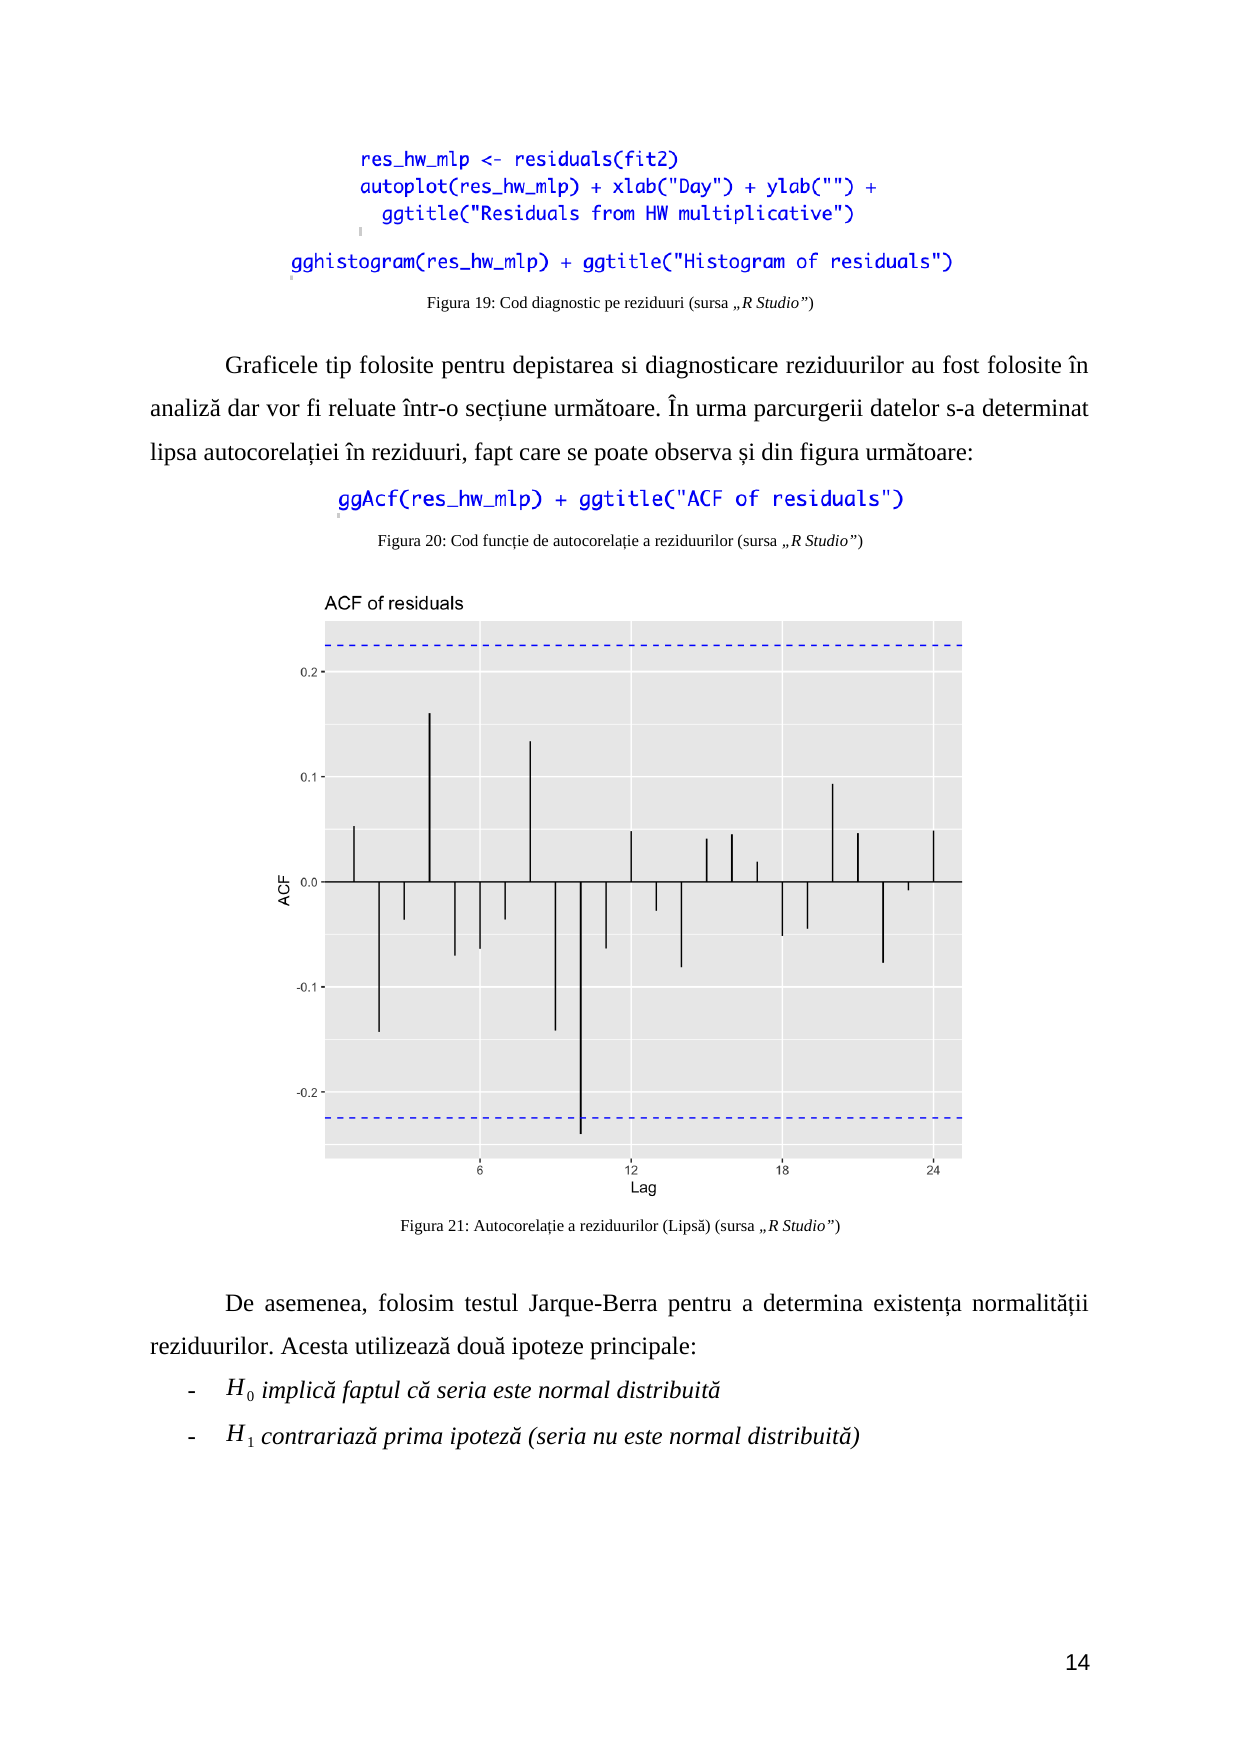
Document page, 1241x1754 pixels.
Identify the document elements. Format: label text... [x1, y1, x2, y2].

text Figura 20: Cod funcție de autocorelație a reziduurilor (sursa „R Studio”) [150, 531, 1090, 550]
list implică faptul că seria este normal distribuită [187, 1374, 1090, 1405]
text De asemenea, folosim testul Jarque-Berra pentru a determina existența normalității reziduurilor. Acesta utilizează două ipoteze principale: [150, 1288, 1090, 1359]
text Graficele tip folosite pentru depistarea si diagnosticare reziduurilor au fost folosite în analiză dar vor fi reluate într-o secțiune următoare. În urma parcurgerii datelor s-a determinat lipsa autocorelației în reziduuri, fapt care se poate observa și din figura următoare: [150, 350, 1090, 465]
picture [356, 150, 884, 236]
picture [332, 479, 909, 518]
picture [270, 588, 970, 1203]
text Figura 19: Cod diagnostic pe reziduuri (sursa „R Studio”) [150, 293, 1090, 312]
picture [284, 248, 957, 280]
text Figura 21: Autocorelație a reziduurilor (Lipsă) (sursa „R Studio”) [150, 1216, 1090, 1235]
list contrariază prima ipoteză (seria nu este normal distribuită) [187, 1419, 1090, 1451]
